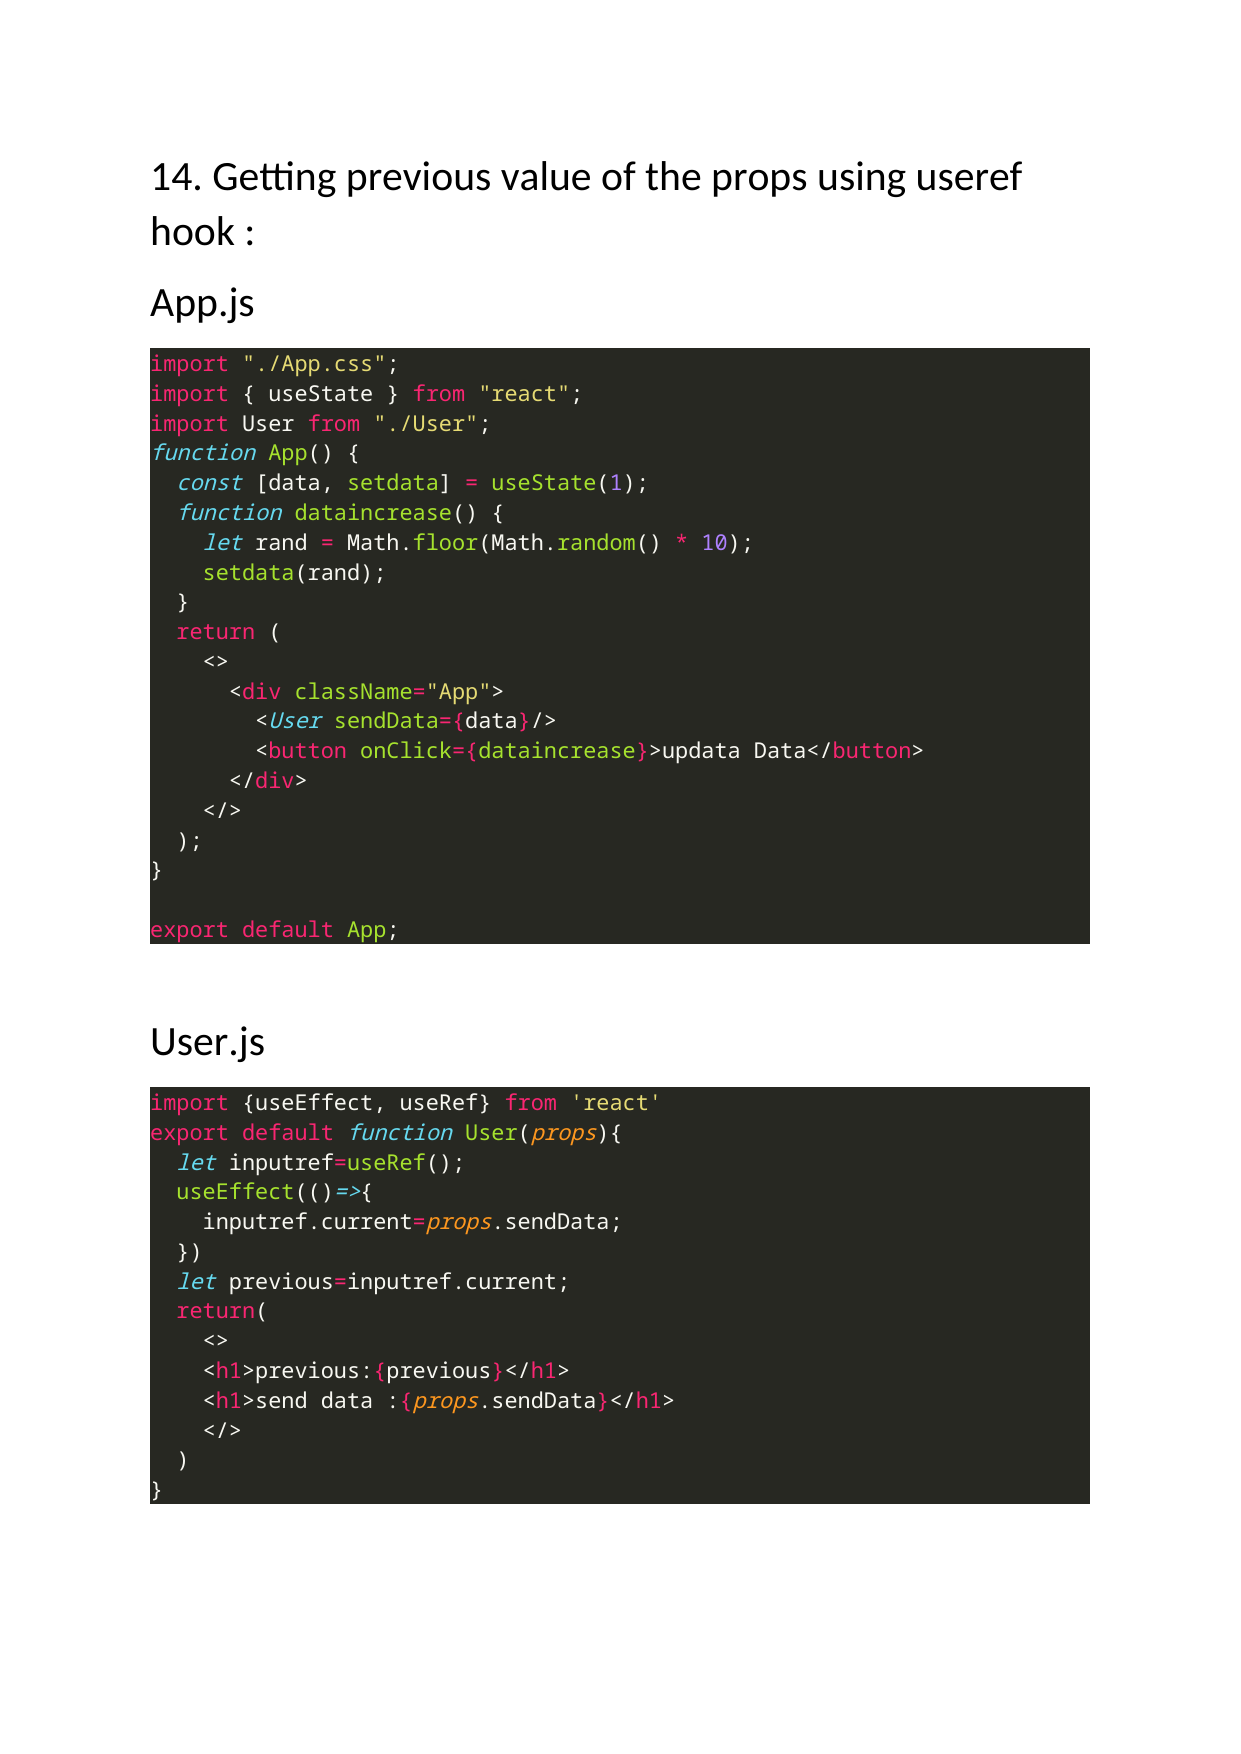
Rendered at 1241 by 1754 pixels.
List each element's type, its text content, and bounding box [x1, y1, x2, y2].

text let inputref=useRef(); [150, 1147, 1090, 1176]
text inputref.current=props.sendData; [150, 1206, 1090, 1236]
text </> [150, 795, 1090, 825]
text import { useState } from "react"; [150, 378, 1090, 408]
text const [data, setdata] = useState(1); [150, 467, 1090, 497]
text import "./App.css"; [150, 348, 1090, 378]
text export default function User(props){ [150, 1117, 1090, 1147]
text let rand = Math.floor(Math.random() * 10); [150, 527, 1090, 557]
text function App() { [150, 437, 1090, 467]
text User.js [150, 1015, 1090, 1066]
text } [150, 586, 1090, 616]
text <h1>send data :{props.sendData}</h1> [150, 1385, 1090, 1415]
text setdata(rand); [150, 557, 1090, 586]
text import {useEffect, useRef} from 'react' [150, 1087, 1090, 1117]
text } [150, 854, 1090, 884]
text return ( [150, 616, 1090, 646]
text <div className="App"> [150, 676, 1090, 706]
text <h1>previous:{previous}</h1> [150, 1355, 1090, 1385]
text 14. Getting previous value of the props using useref hook : [150, 150, 1090, 256]
text }) [150, 1236, 1090, 1266]
text </> [150, 1415, 1090, 1444]
text function dataincrease() { [150, 497, 1090, 527]
text let previous=inputref.current; [150, 1266, 1090, 1296]
text useEffect(()=>{ [150, 1176, 1090, 1206]
text } [150, 1474, 1090, 1504]
text return( [150, 1296, 1090, 1325]
text App.js [150, 276, 1090, 327]
text ); [150, 825, 1090, 854]
text </div> [150, 765, 1090, 795]
text <button onClick={dataincrease}>updata Data</button> [150, 735, 1090, 765]
text <> [150, 1325, 1090, 1355]
text <> [150, 646, 1090, 676]
text export default App; [150, 914, 1090, 944]
text import User from "./User"; [150, 408, 1090, 437]
text <User sendData={data}/> [150, 706, 1090, 735]
text ) [150, 1444, 1090, 1474]
